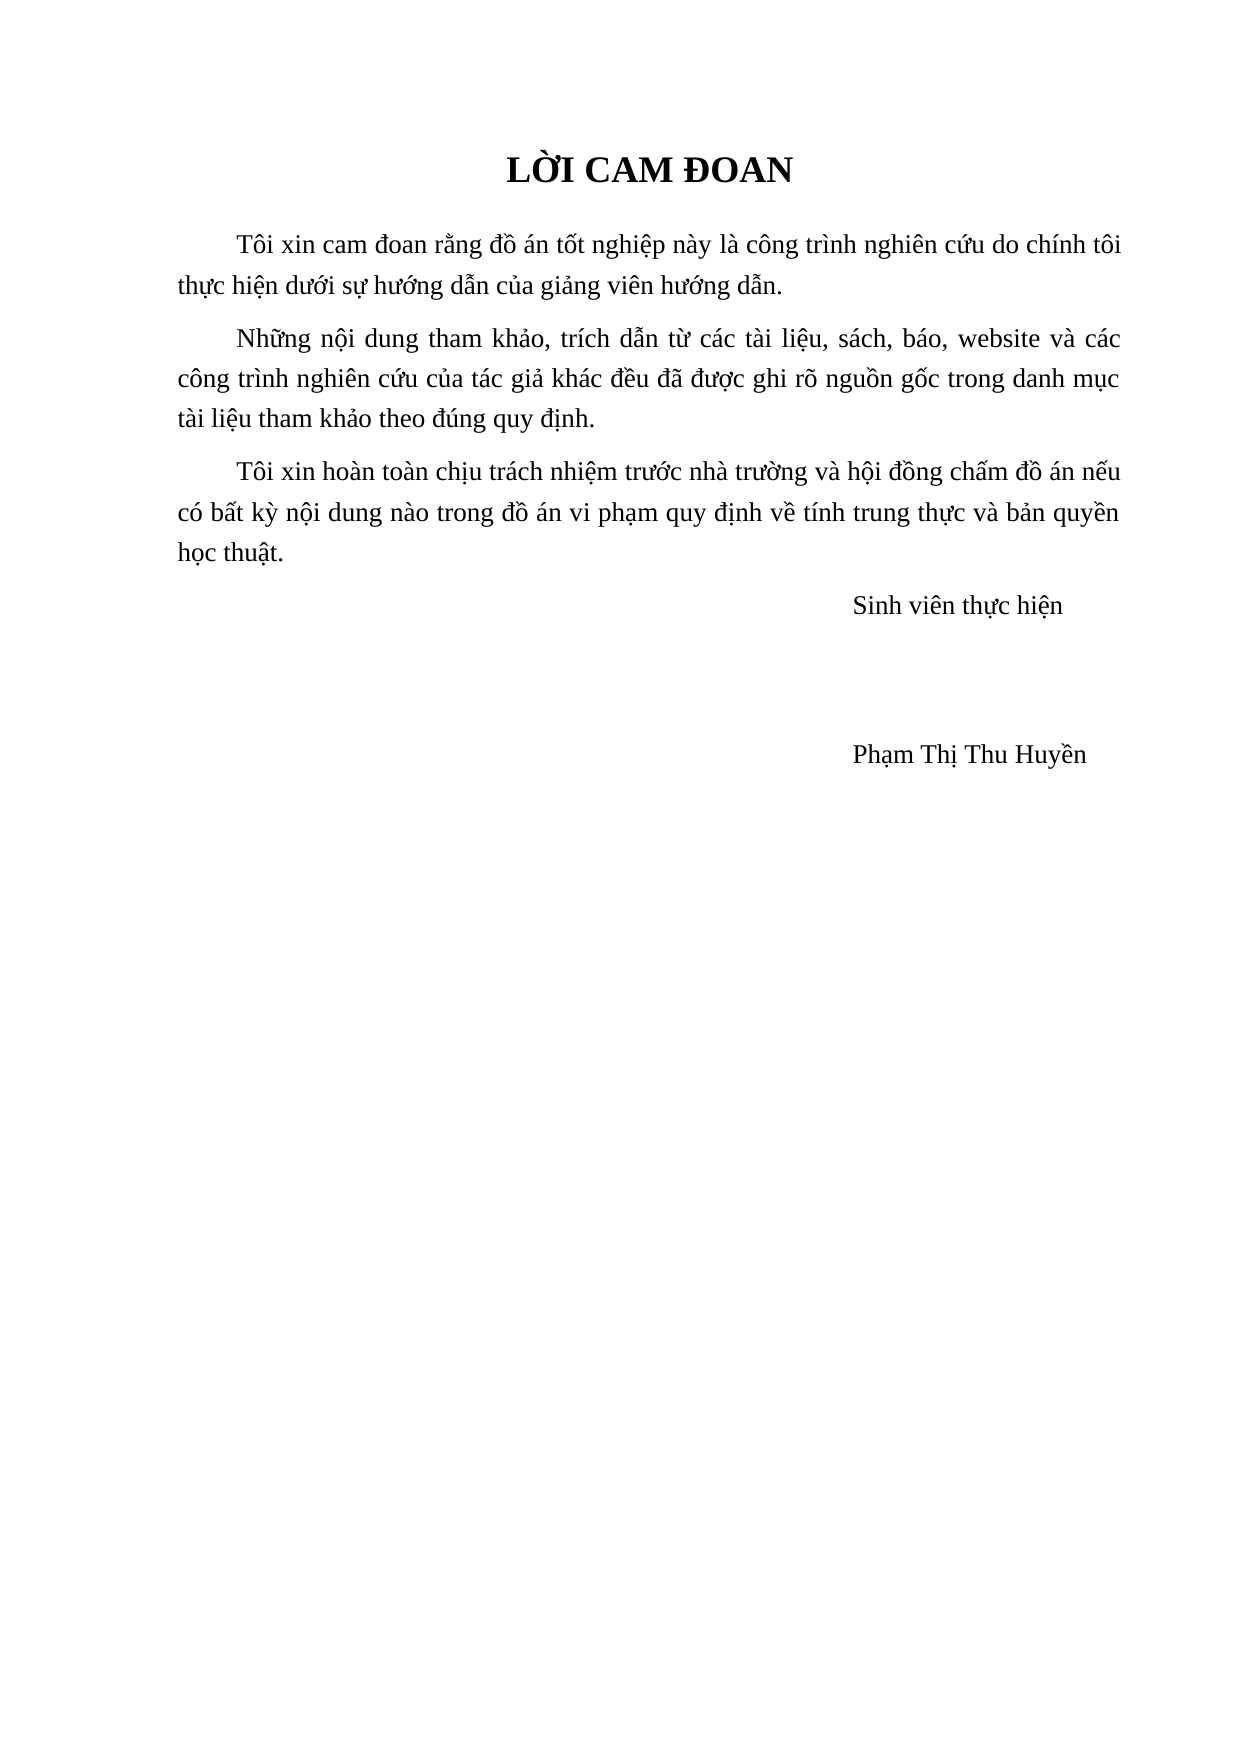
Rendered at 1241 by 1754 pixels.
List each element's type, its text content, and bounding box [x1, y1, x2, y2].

text Những nội dung tham khảo, trích dẫn từ các tài liệu, sách, báo, website và các công trình nghiên cứu của tác giả khác đều đã được ghi rõ nguồn gốc trong danh mục tài liệu tham khảo theo đúng quy định. [177, 322, 1122, 434]
text LỜI CAM ĐOAN [177, 148, 1122, 191]
text Tôi xin cam đoan rằng đồ án tốt nghiệp này là công trình nghiên cứu do chính tôi thực hiện dưới sự hướng dẫn của giảng viên hướng dẫn. [177, 228, 1122, 300]
text Tôi xin hoàn toàn chịu trách nhiệm trước nhà trường và hội đồng chấm đồ án nếu có bất kỳ nội dung nào trong đồ án vi phạm quy định về tính trung thực và bản quyền học thuật. [177, 455, 1122, 567]
text Sinh viên thực hiện [777, 589, 1122, 620]
text Phạm Thị Thu Huyền [777, 738, 1122, 770]
